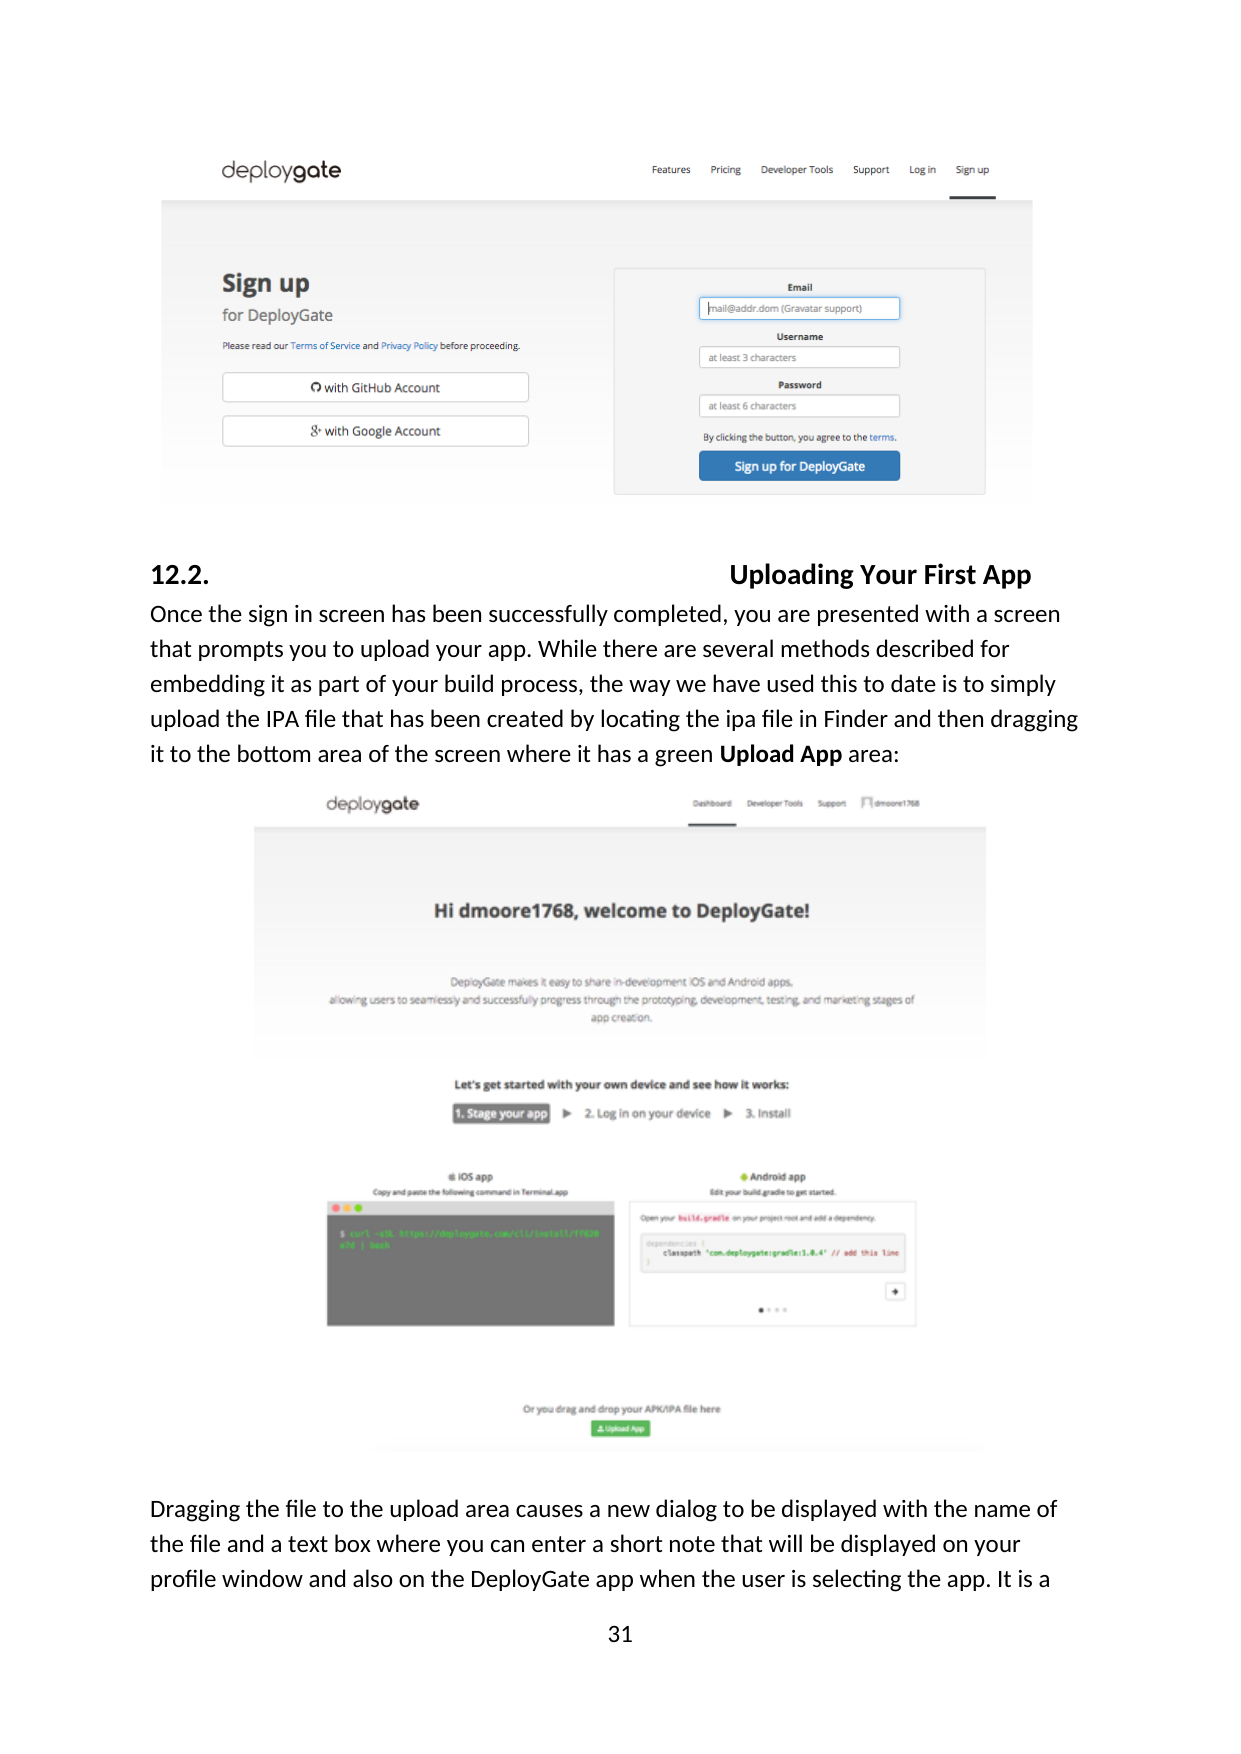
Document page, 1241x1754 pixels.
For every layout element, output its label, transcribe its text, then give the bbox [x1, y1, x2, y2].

text Once the sign in screen has been successfully completed, you are presented with a screen that prompts you to upload your app. While there are several methods described for embedding it as part of your build process, the way we have used this to date is to simply upload the IPA file that has been created by locating the ipa file in Finder and then dragging it to the bottom area of the screen where it has a green Upload App area: [150, 598, 1090, 769]
picture [254, 785, 987, 1452]
picture [161, 150, 1033, 515]
subtitle Uploading Your First App [150, 556, 1090, 592]
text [150, 1493, 1090, 1594]
